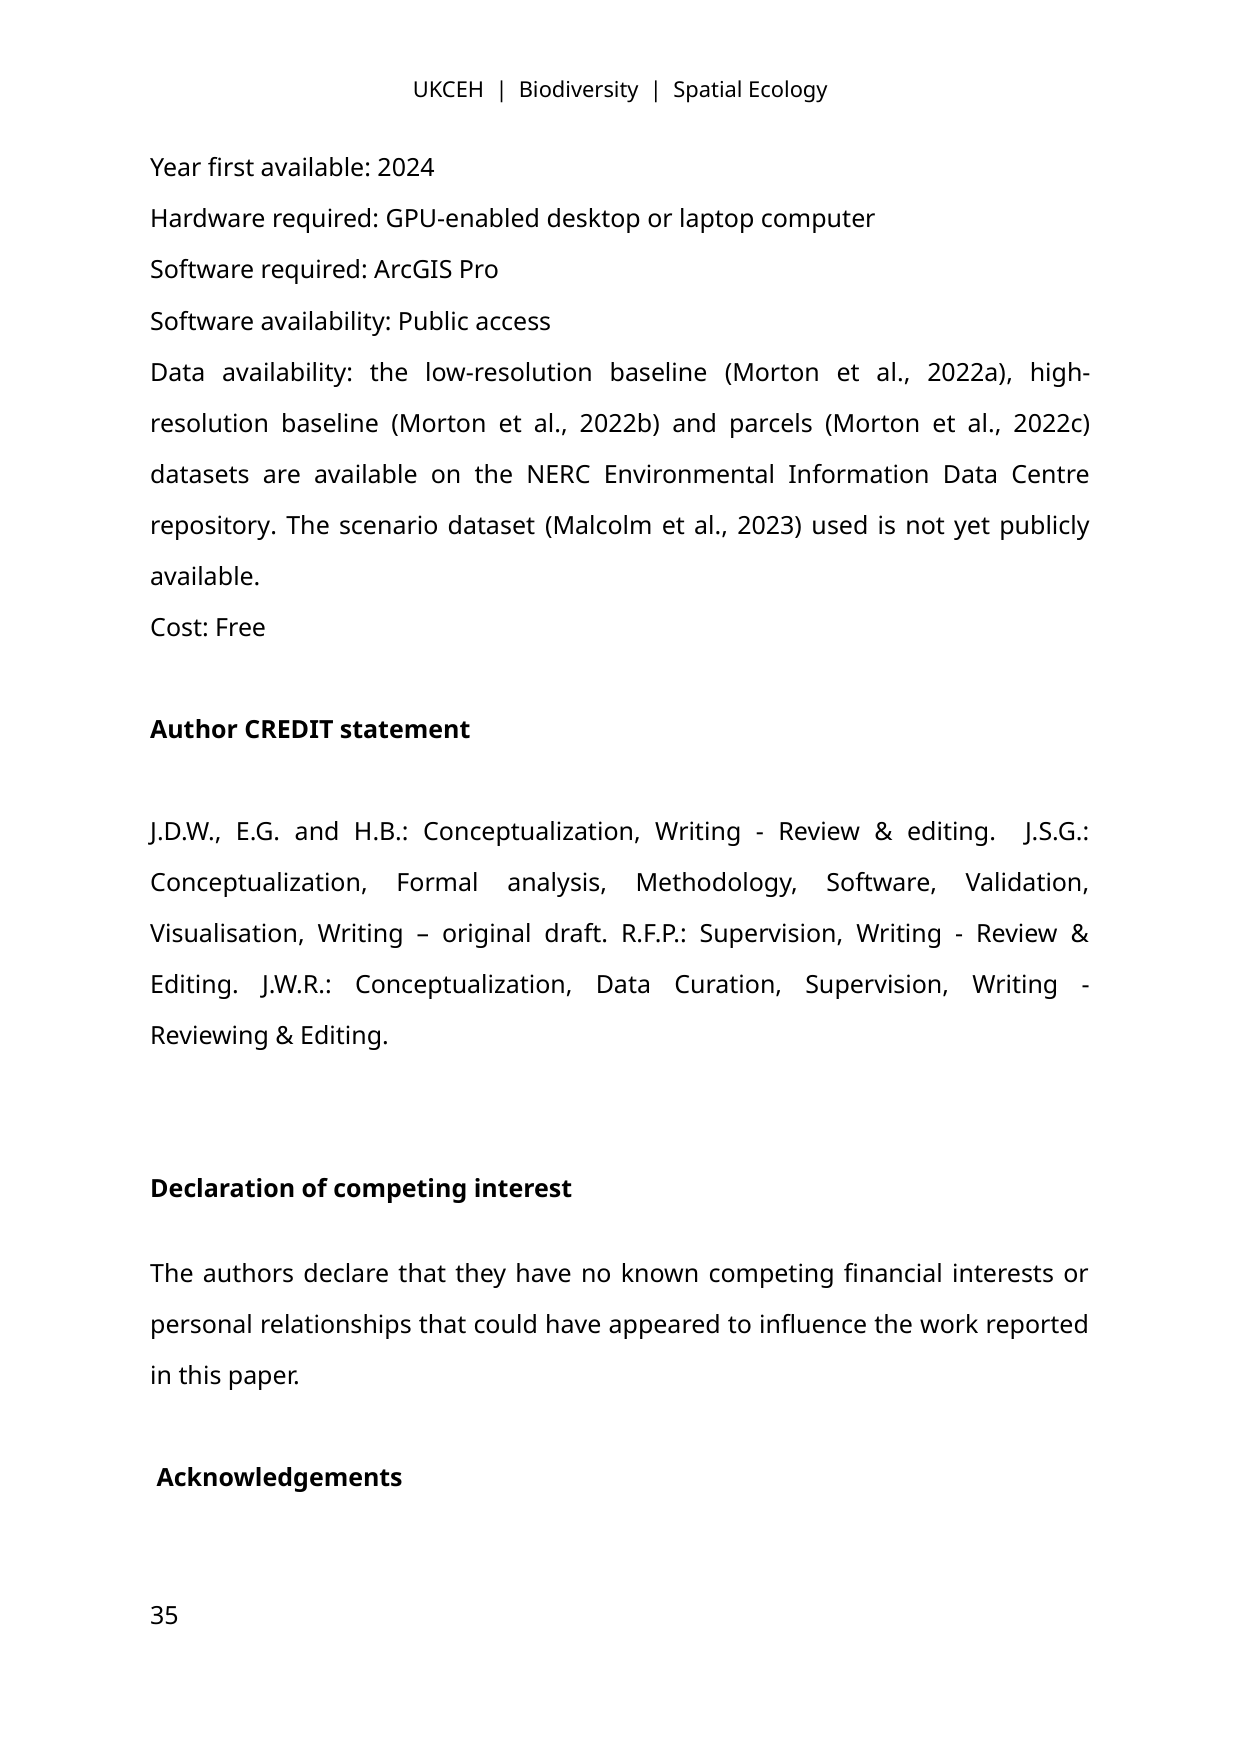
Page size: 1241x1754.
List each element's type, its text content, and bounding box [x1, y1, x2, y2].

text Hardware required: GPU-enabled desktop or laptop computer [150, 201, 1090, 235]
text Acknowledgements [150, 1460, 1090, 1494]
text J.D.W., E.G. and H.B.: Conceptualization, Writing - Review & editing. J.S.G.: Conceptualization, Formal analysis, Methodology, Software, Validation, Visualisation, Writing – original draft. R.F.P.: Supervision, Writing - Review & Editing. J.W.R.: Conceptualization, Data Curation, Supervision, Writing - Reviewing & Editing. [150, 813, 1090, 1052]
text Software required: ArcGIS Pro [150, 252, 1090, 286]
text Year first available: 2024 [150, 150, 1090, 184]
text Data availability: the low-resolution baseline , high-resolution baseline and parcels datasets are available on the NERC Environmental Information Data Centre repository. The scenario dataset used is not yet publicly available. [150, 354, 1090, 592]
text Declaration of competing interest [150, 1171, 1090, 1205]
text Cost: Free [150, 609, 1090, 643]
text The authors declare that they have no known competing financial interests or personal relationships that could have appeared to influence the work reported in this paper. [150, 1256, 1090, 1392]
text Author CREDIT statement [150, 711, 1090, 746]
text Software availability: Public access [150, 303, 1090, 337]
